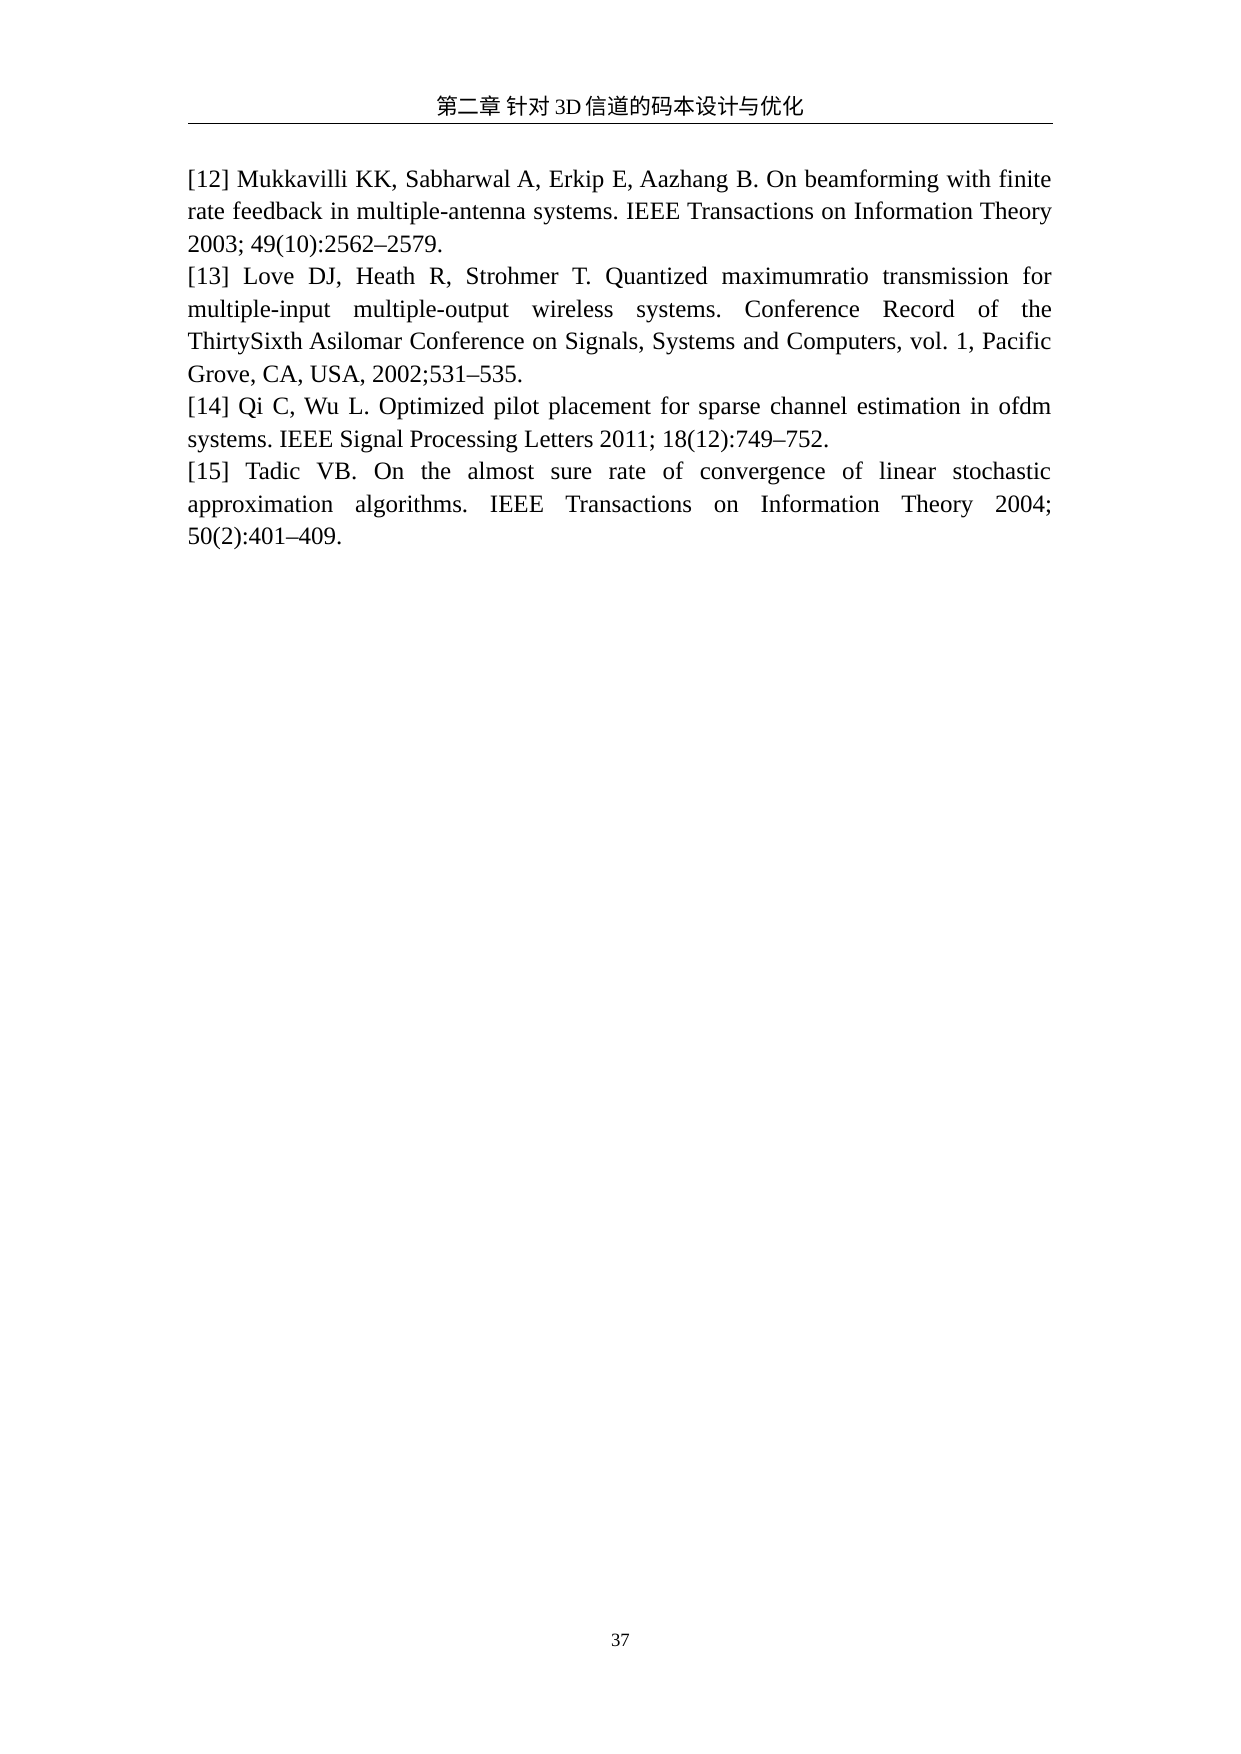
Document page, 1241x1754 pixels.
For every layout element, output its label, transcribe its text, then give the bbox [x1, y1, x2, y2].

text [14] Qi C, Wu L. Optimized pilot placement for sparse channel estimation in ofdm systems. IEEE Signal Processing Letters 2011; 18(12):749–752. [187, 389, 1053, 454]
text [13] Love DJ, Heath R, Strohmer T. Quantized maximumratio transmission for multiple-input multiple-output wireless systems. Conference Record of the ThirtySixth Asilomar Conference on Signals, Systems and Computers, vol. 1, Pacific Grove, CA, USA, 2002;531–535. [187, 259, 1053, 389]
text [12] Mukkavilli KK, Sabharwal A, Erkip E, Aazhang B. On beamforming with finite rate feedback in multiple-antenna systems. IEEE Transactions on Information Theory 2003; 49(10):2562–2579. [187, 162, 1053, 259]
text [15] Tadic VB. On the almost sure rate of convergence of linear stochastic approximation algorithms. IEEE Transactions on Information Theory 2004; 50(2):401–409. [187, 454, 1053, 552]
